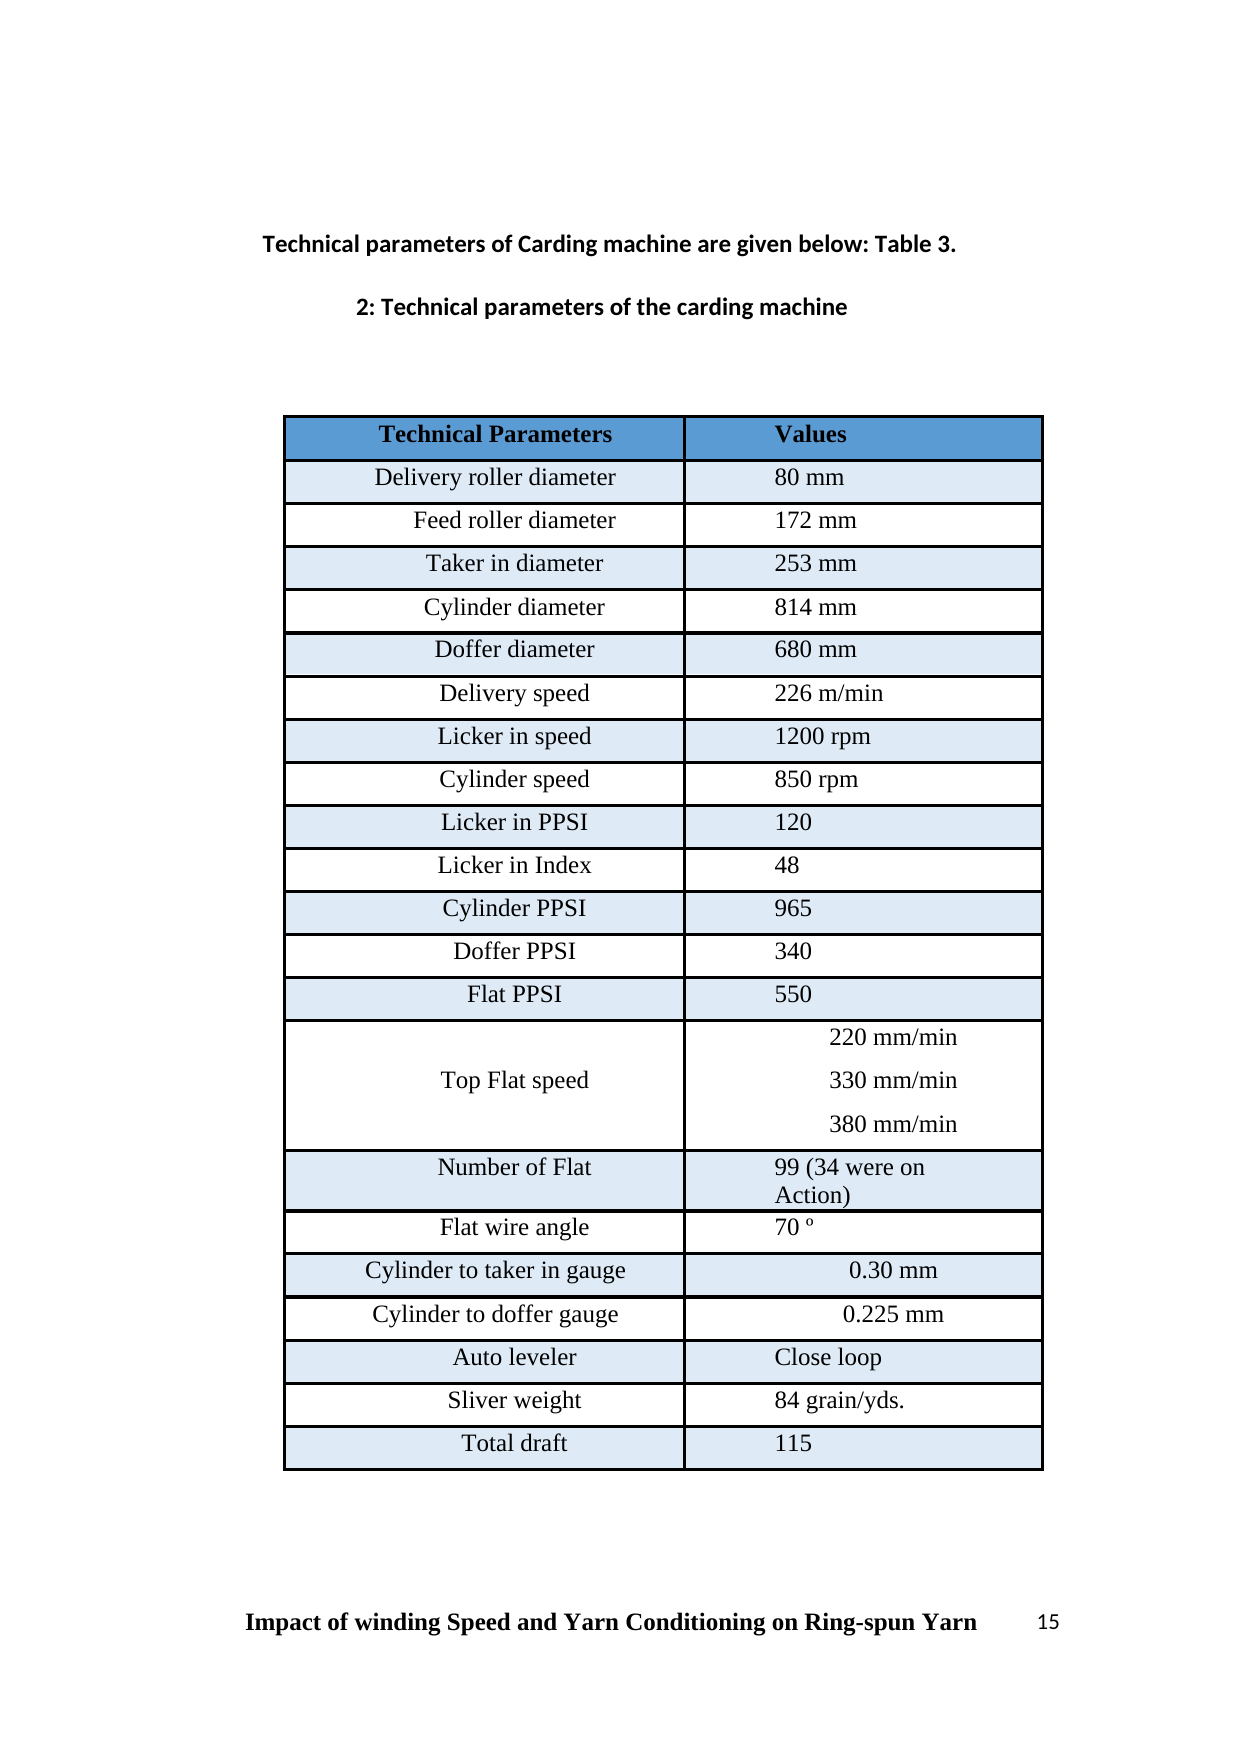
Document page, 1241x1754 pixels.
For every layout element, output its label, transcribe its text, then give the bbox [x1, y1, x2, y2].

table_cell Flat wire angle [286, 1213, 683, 1252]
table_cell Cylinder to taker in gauge [286, 1255, 683, 1295]
table_cell 340 [686, 936, 1041, 976]
table_header Values [686, 418, 1041, 459]
table_cell 220 mm/min 330 mm/min 380 mm/min [686, 1022, 1041, 1148]
table_cell 48 [686, 850, 1041, 890]
table_cell 115 [686, 1428, 1041, 1468]
table_cell 120 [686, 807, 1041, 847]
text Technical parameters of Carding machine are given below: Table 3. 2: Technical parameters of the carding machine [262, 228, 960, 322]
table_cell 680 mm [686, 635, 1041, 674]
table_cell 0.30 mm [686, 1255, 1041, 1295]
table_cell 253 mm [686, 548, 1041, 588]
table_cell 1200 rpm [686, 721, 1041, 761]
table_cell 99 (34 were on Action) [686, 1152, 1041, 1209]
table_cell 172 mm [686, 505, 1041, 545]
table_cell Doffer diameter [286, 635, 683, 674]
table_cell Delivery roller diameter [286, 462, 683, 502]
table_cell Close loop [686, 1342, 1041, 1382]
table_cell 70 º [686, 1213, 1041, 1252]
table_header Technical Parameters [286, 418, 683, 459]
table_cell 80 mm [686, 462, 1041, 502]
table_cell 814 mm [686, 591, 1041, 631]
table_cell Flat PPSI [286, 979, 683, 1019]
table_cell Sliver weight [286, 1385, 683, 1424]
table_cell Delivery speed [286, 678, 683, 718]
table_cell 850 rpm [686, 764, 1041, 804]
table_cell Cylinder diameter [286, 591, 683, 631]
table_cell Total draft [286, 1428, 683, 1468]
table_cell 84 grain/yds. [686, 1385, 1041, 1424]
table_cell Doffer PPSI [286, 936, 683, 976]
table_cell 226 m/min [686, 678, 1041, 718]
table_cell Licker in PPSI [286, 807, 683, 847]
table_cell Cylinder PPSI [286, 893, 683, 933]
table_cell Taker in diameter [286, 548, 683, 588]
table_cell Cylinder speed [286, 764, 683, 804]
table_cell Cylinder to doffer gauge [286, 1299, 683, 1338]
table_cell Auto leveler [286, 1342, 683, 1382]
table_cell 550 [686, 979, 1041, 1019]
table_cell Top Flat speed [286, 1022, 683, 1148]
table_cell 0.225 mm [686, 1299, 1041, 1338]
table_cell Feed roller diameter [286, 505, 683, 545]
table_cell 965 [686, 893, 1041, 933]
table_cell Licker in speed [286, 721, 683, 761]
table_cell Licker in Index [286, 850, 683, 890]
table_cell Number of Flat [286, 1152, 683, 1209]
